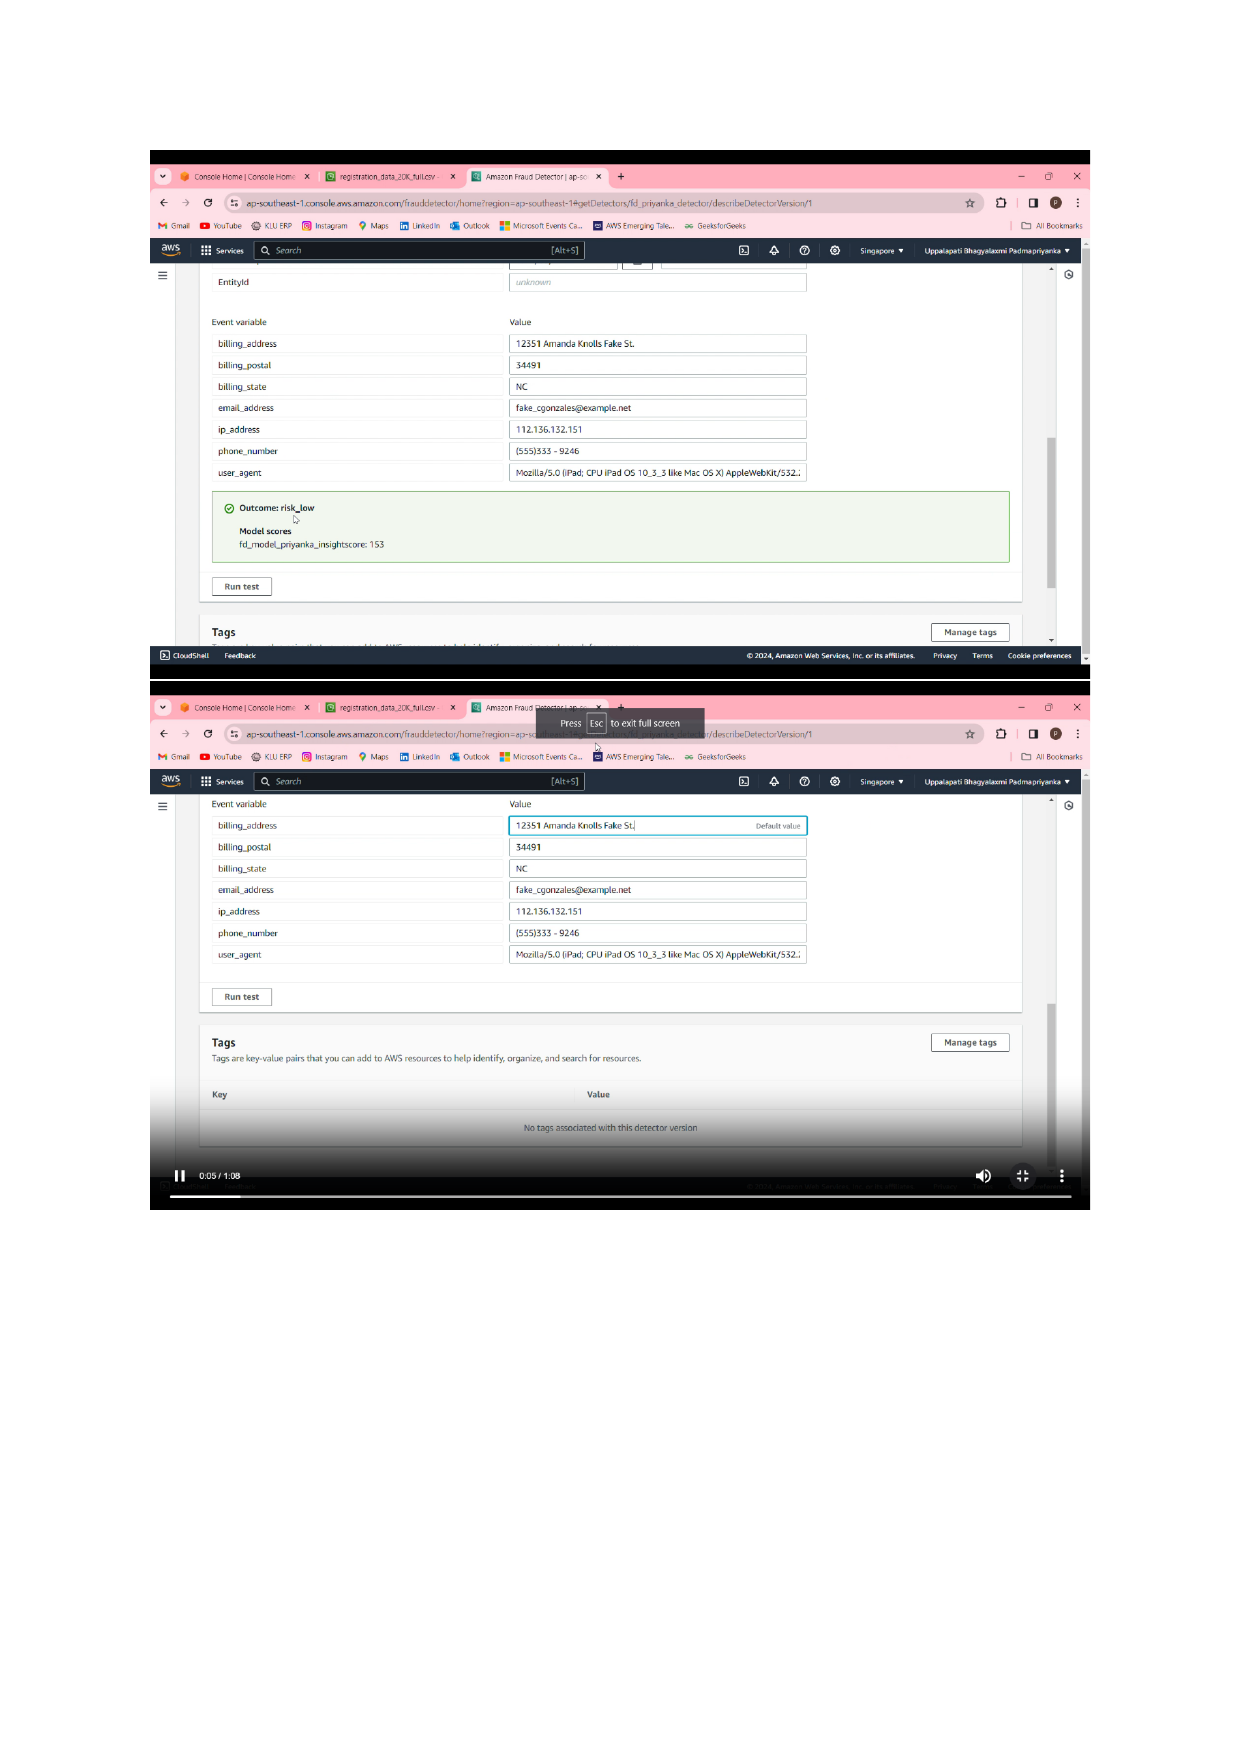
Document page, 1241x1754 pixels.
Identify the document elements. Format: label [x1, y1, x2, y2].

picture [150, 150, 1091, 679]
picture [150, 681, 1091, 1210]
